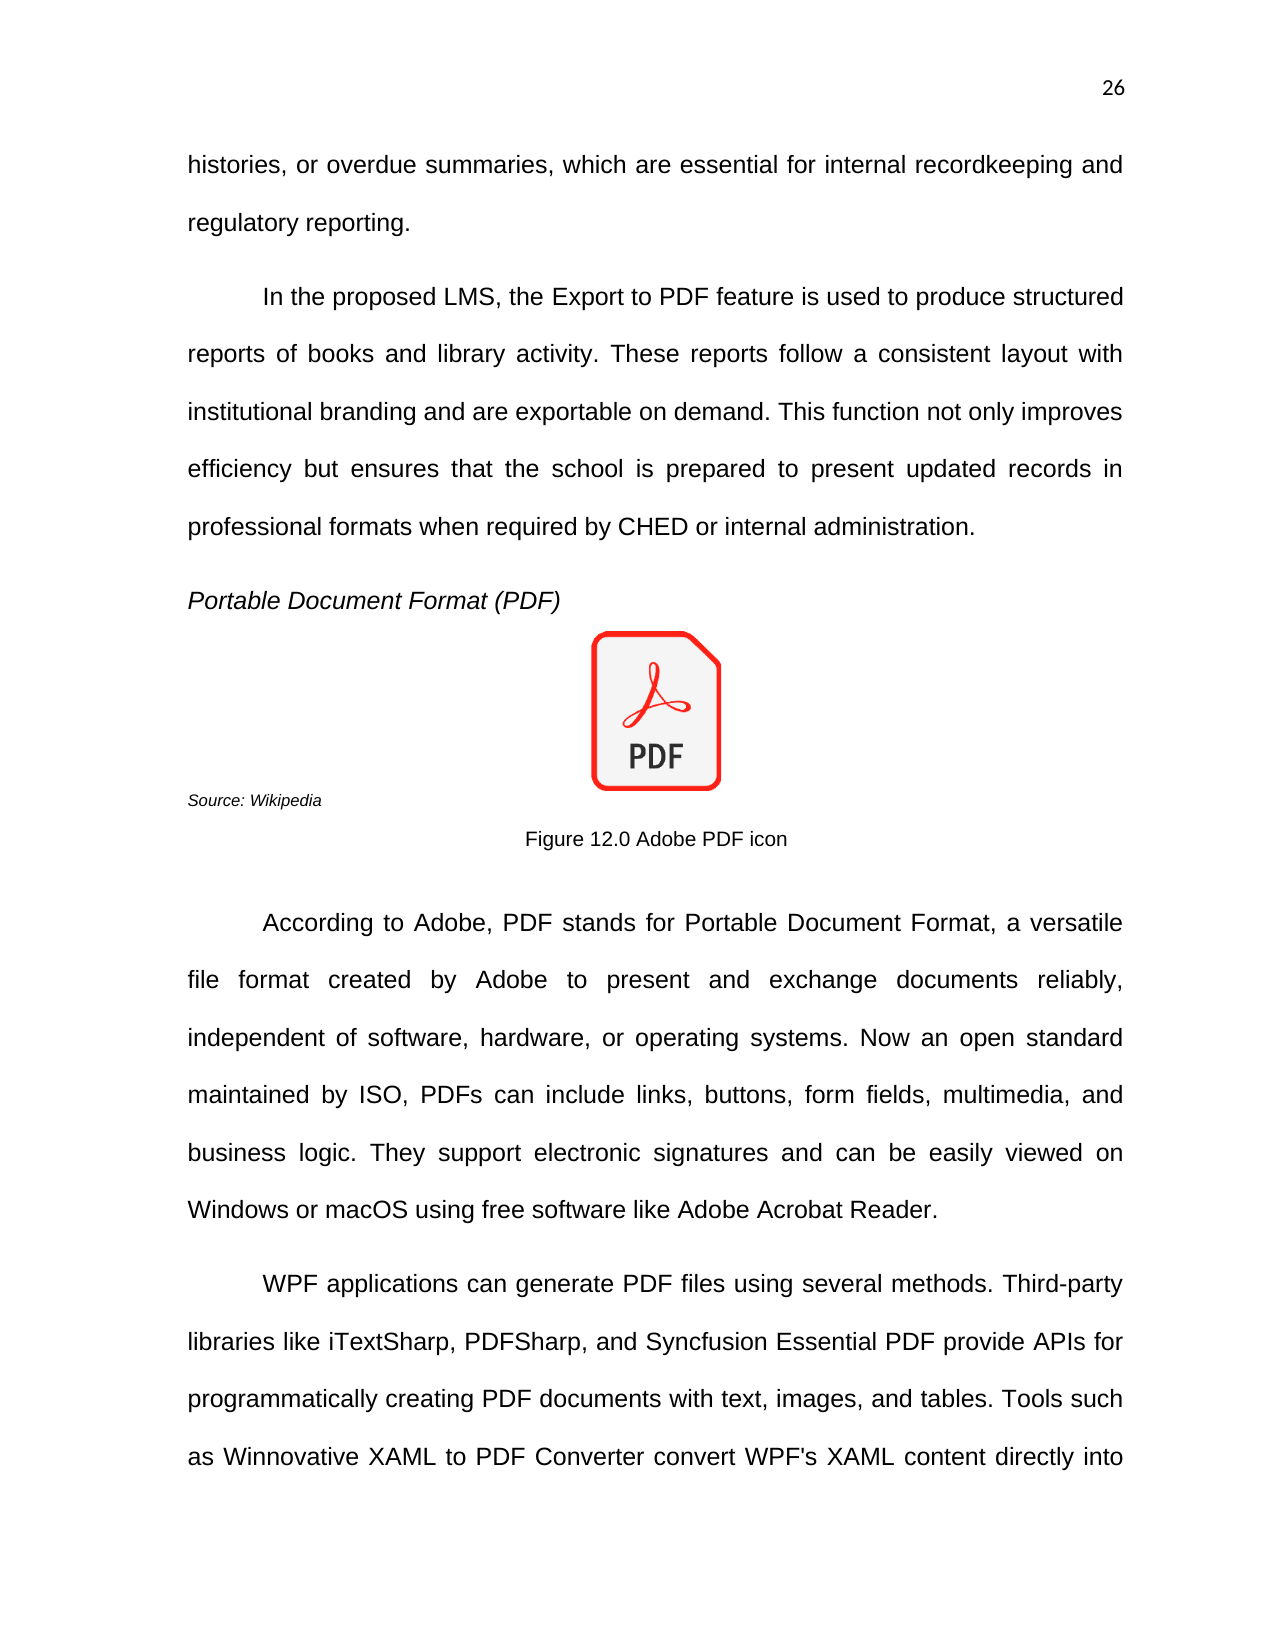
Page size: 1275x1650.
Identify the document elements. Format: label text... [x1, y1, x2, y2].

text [187, 1269, 1125, 1471]
text Portable Document Format (PDF) [187, 586, 1125, 614]
text According to Adobe, PDF stands for Portable Document Format, a versatile file format created by Adobe to present and exchange documents reliably, independent of software, hardware, or operating systems. Now an open standard maintained by ISO, PDFs can include links, buttons, form fields, multimedia, and business logic. They support electronic signatures and can be easily viewed on Windows or macOS using free software like Adobe Acrobat Reader. [187, 908, 1125, 1224]
picture [591, 631, 722, 791]
text Source: Wikipedia [187, 791, 1125, 810]
text Figure 12.0 Adobe PDF icon [187, 826, 1125, 850]
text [187, 150, 1125, 236]
text In the proposed LMS, the Export to PDF feature is used to produce structured reports of books and library activity. These reports follow a consistent layout with institutional branding and are exportable on demand. This function not only improves efficiency but ensures that the school is prepared to present updated records in professional formats when required by CHED or internal administration. [187, 282, 1125, 540]
